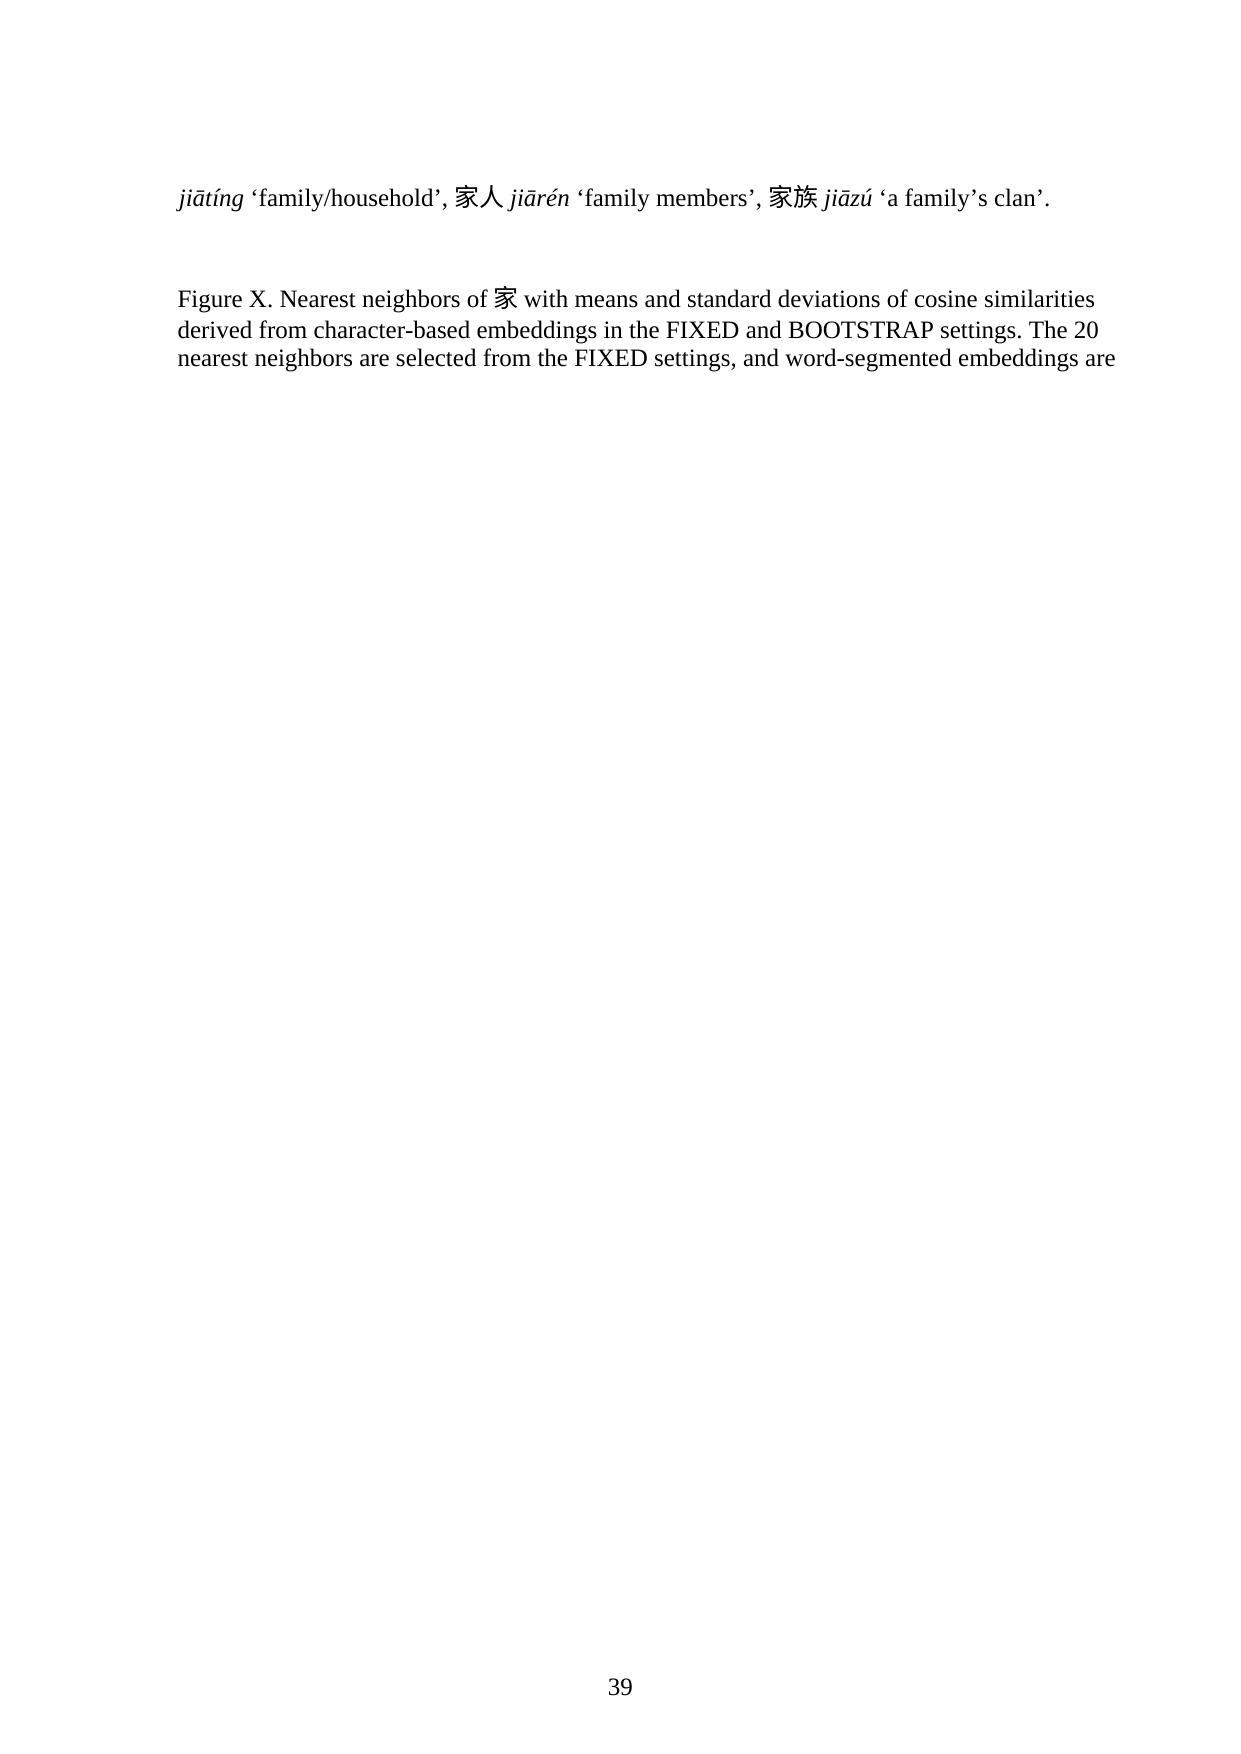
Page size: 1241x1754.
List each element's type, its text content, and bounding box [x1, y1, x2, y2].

text jiātíng ‘family/household’, 家人 jiārén ‘family members’, 家族 jiāzú ‘a family’s clan’. [179, 177, 1064, 213]
text Figure X. Nearest neighbors of 家with means and standard deviations of cosine similarities derived from character-based embeddings in the FIXED and BOOTSTRAP settings. The 20 nearest neighbors are selected from the FIXED settings, and word-segmented embeddings are included for the time period of 1980s. [177, 278, 1137, 372]
